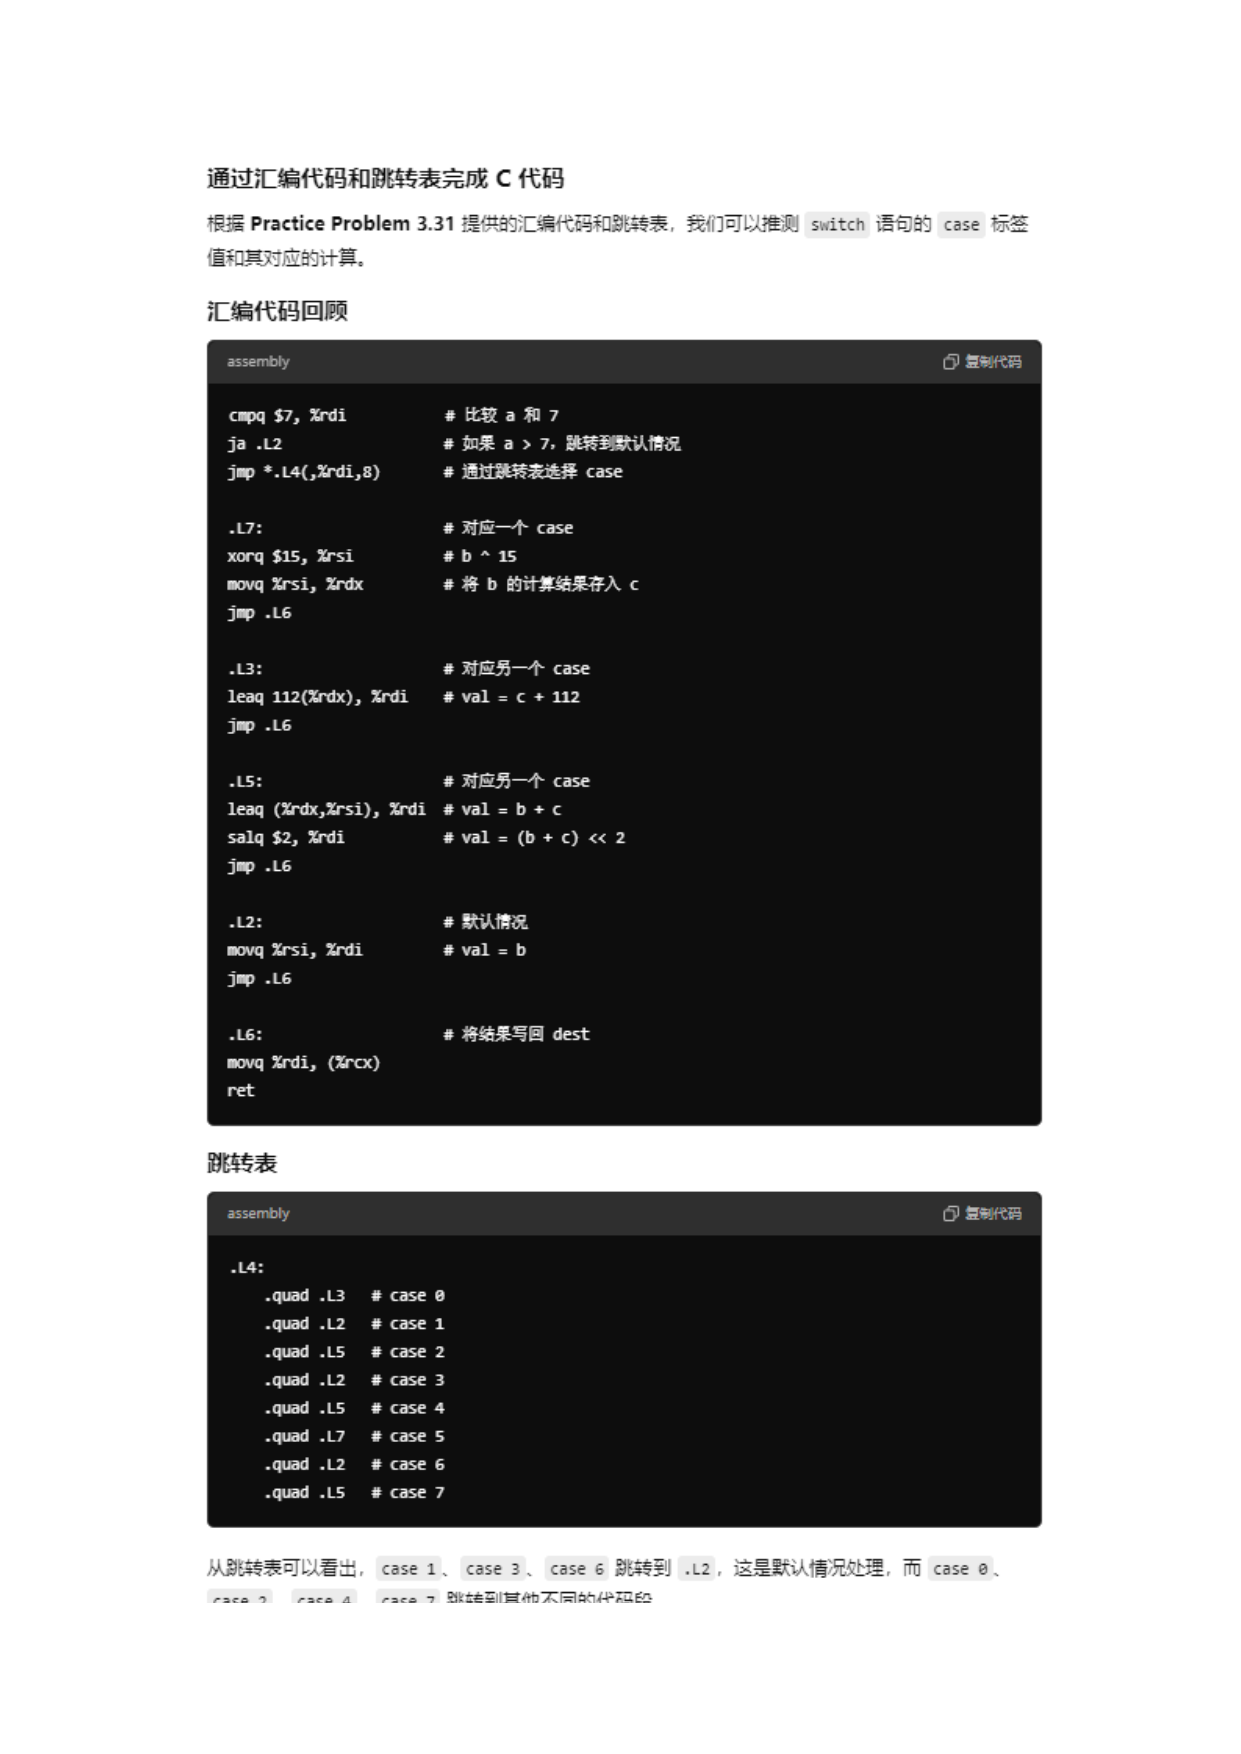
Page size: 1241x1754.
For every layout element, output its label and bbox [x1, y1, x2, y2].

picture [187, 151, 1122, 1603]
